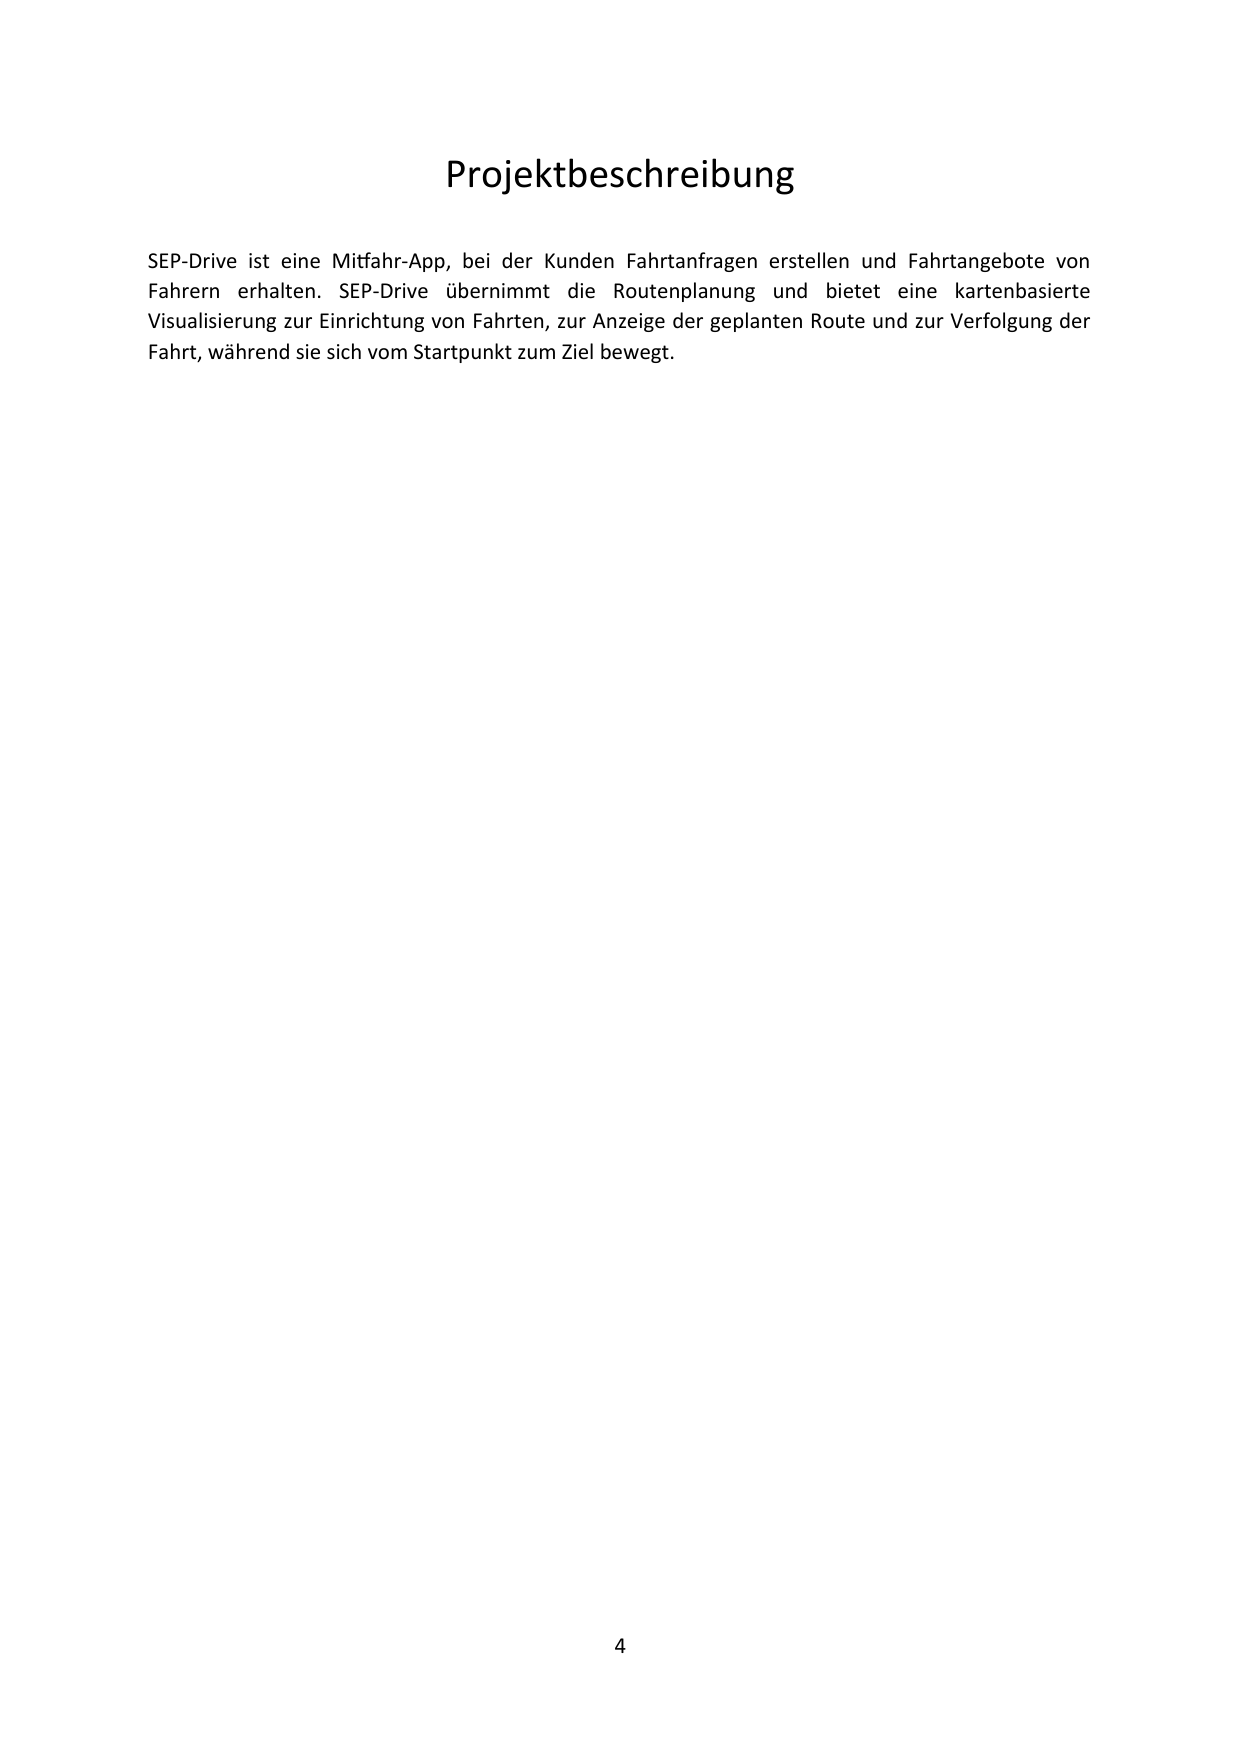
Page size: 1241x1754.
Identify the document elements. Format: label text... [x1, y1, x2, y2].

subtitle Projektbeschreibung [148, 148, 1093, 198]
text SEP-Drive ist eine Mitfahr-App, bei der Kunden Fahrtanfragen erstellen und Fahrtangebote von Fahrern erhalten. SEP-Drive übernimmt die Routenplanung und bietet eine kartenbasierte Visualisierung zur Einrichtung von Fahrten, zur Anzeige der geplanten Route und zur Verfolgung der Fahrt, während sie sich vom Startpunkt zum Ziel bewegt. [148, 247, 1093, 365]
